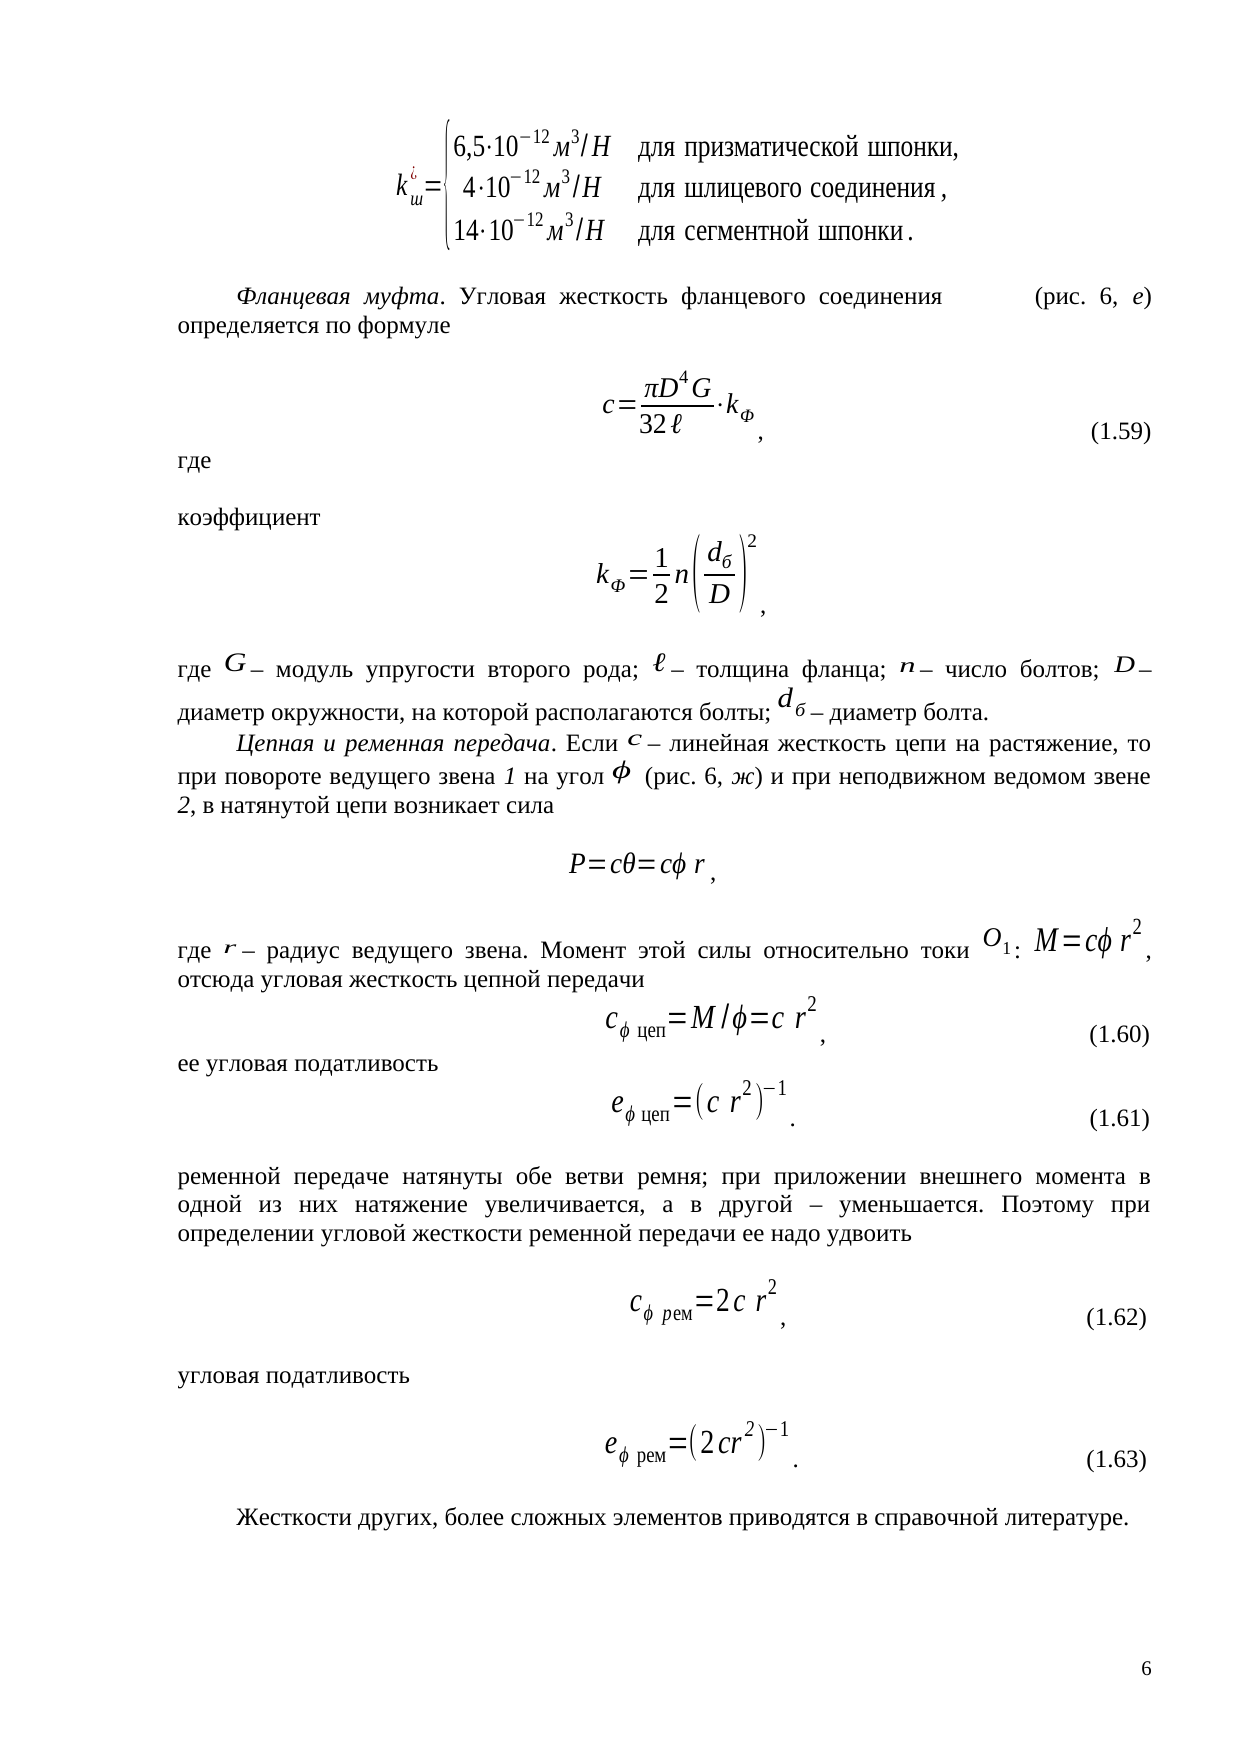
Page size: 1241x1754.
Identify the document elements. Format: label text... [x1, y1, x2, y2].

text Фланцевая муфта. Угловая жесткость фланцевого соединения (рис. 6, е) определяется по формуле [177, 281, 1152, 339]
text ременной передаче натянуты обе ветви ремня; при приложении внешнего момента в одной из них натяжение увеличивается, а в другой – уменьшается. Поэтому при определении угловой жесткости ременной передачи ее надо удвоить [177, 1161, 1152, 1247]
text , [177, 531, 1152, 619]
text . (1.63) [177, 1417, 1152, 1473]
text . (1.61) [177, 1077, 1152, 1132]
text , [177, 847, 1152, 886]
text угловая податливость [177, 1360, 1152, 1389]
text где – модуль упругости второго рода; – толщина фланца; – число болтов; – диаметр окружности, на которой располагаются болты; – диаметр болта. [177, 648, 1152, 726]
text , (1.60) ее угловая податливость [177, 992, 1152, 1077]
text где – радиус ведущего звена. Момент этой силы относительно токи : , отсюда угловая жесткость цепной передачи [177, 914, 1152, 992]
text , (1.59) где [177, 367, 1152, 473]
text , (1.62) [177, 1276, 1152, 1331]
text коэффициент [177, 502, 1152, 531]
text Цепная и ременная передача. Если – линейная жесткость цепи на растяжение, то при повороте ведущего звена 1 на угол (рис. 6, ж) и при неподвижном ведомом звене 2, в натянутой цепи возникает сила [177, 726, 1152, 819]
text Жесткости других, более сложных элементов приводятся в справочной литературе. [177, 1502, 1152, 1530]
